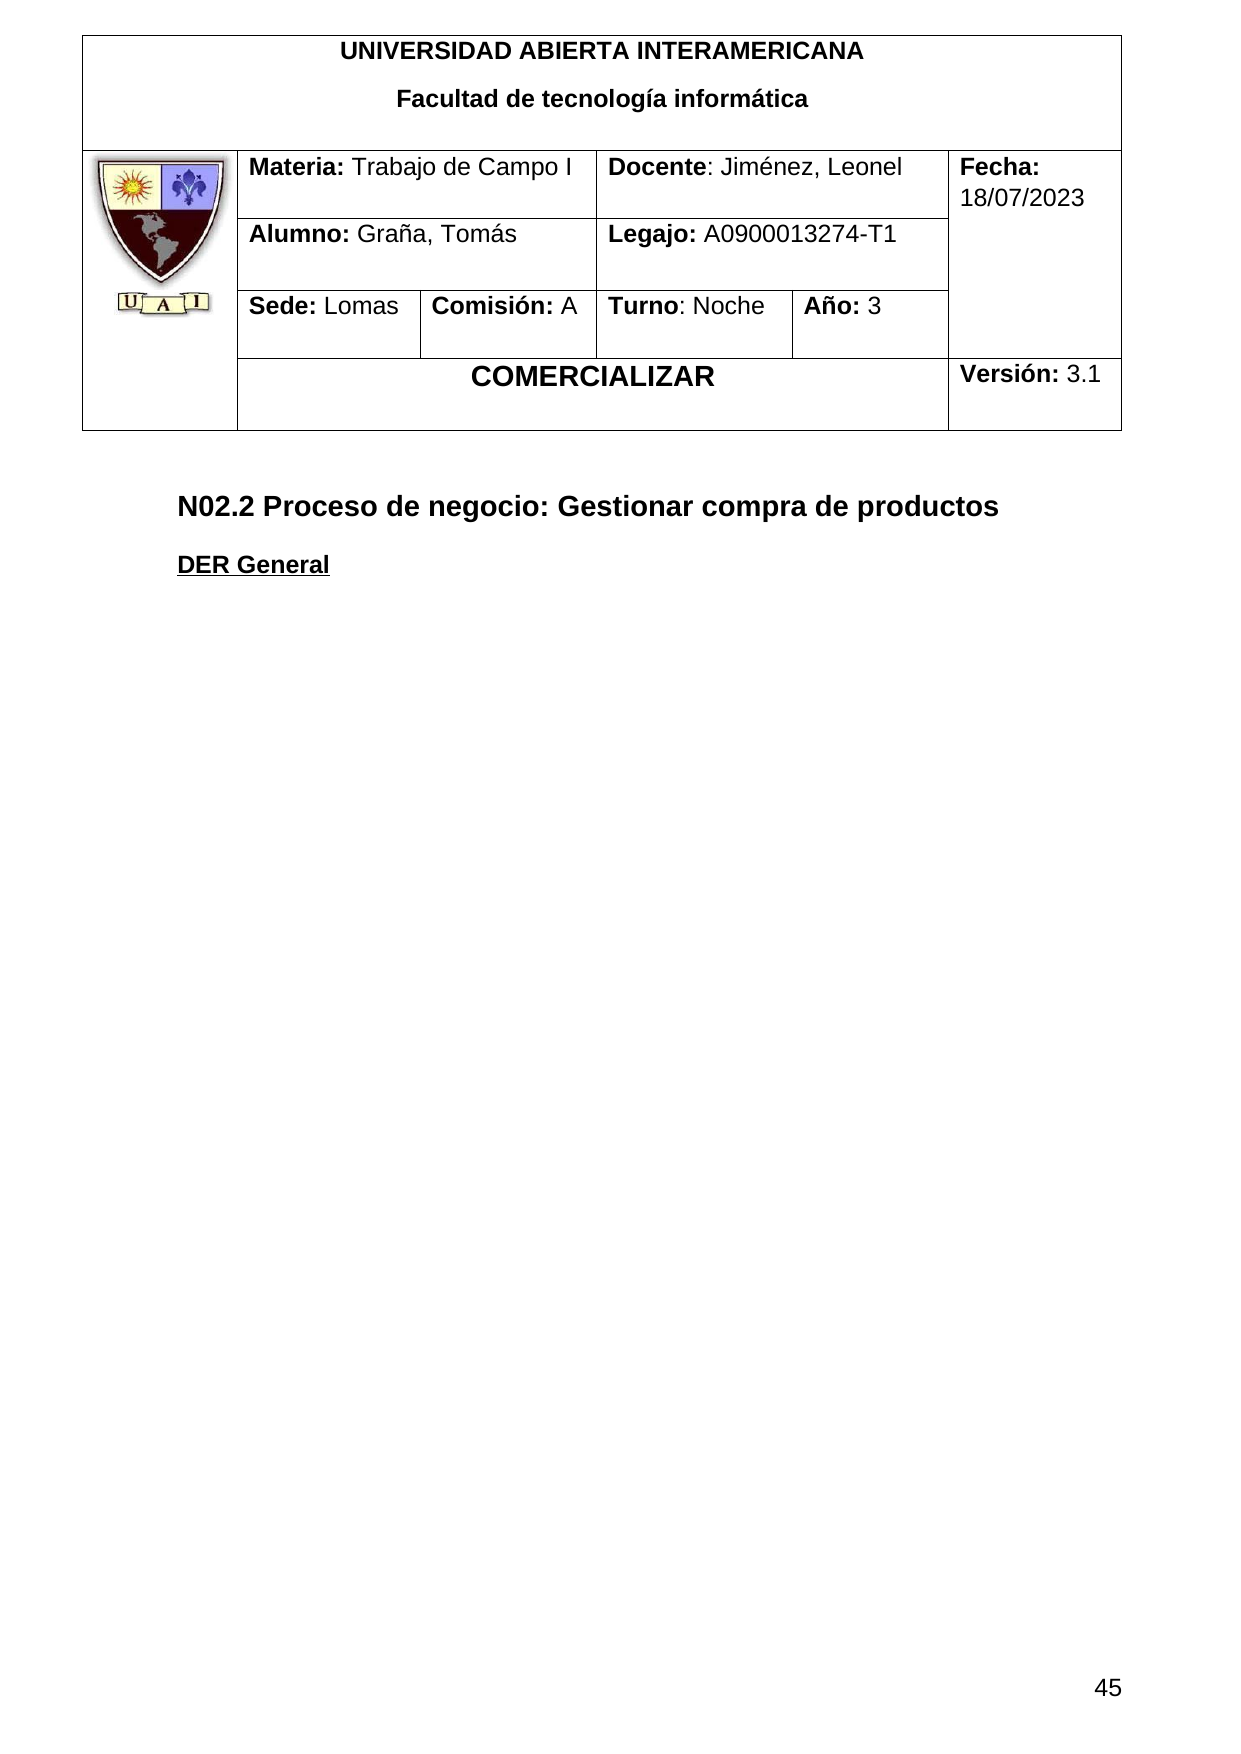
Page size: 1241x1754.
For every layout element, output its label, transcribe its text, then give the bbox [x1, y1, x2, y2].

picture [87, 151, 234, 320]
subtitle N02.2 Proceso de negocio: Gestionar compra de productos [177, 489, 1122, 522]
subtitle DER General [177, 550, 1122, 579]
